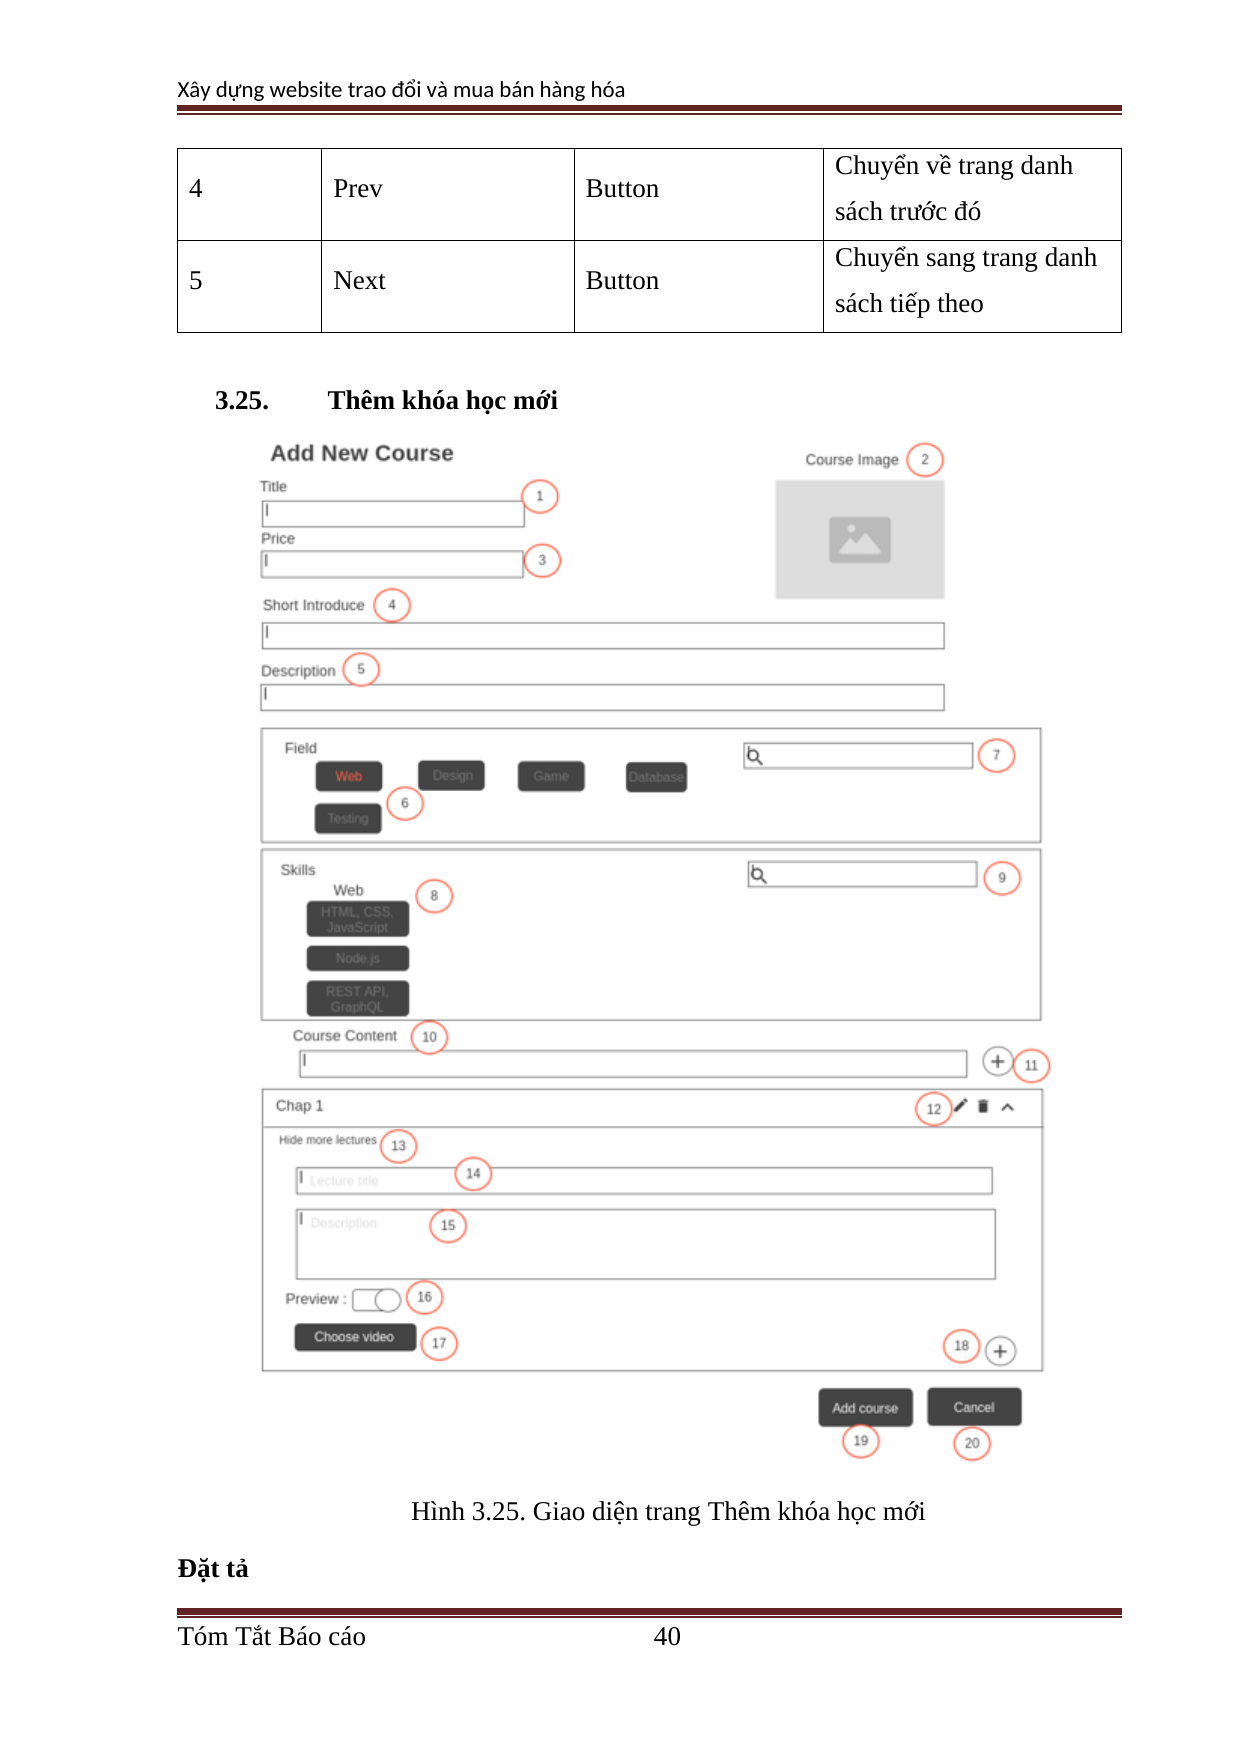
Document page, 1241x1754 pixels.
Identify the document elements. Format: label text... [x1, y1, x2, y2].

table_cell Prev [322, 149, 574, 240]
table_cell Button [575, 149, 823, 240]
table_cell Chuyển sang trang danh sách tiếp theo [824, 241, 1121, 332]
list Thêm khóa học mới [215, 384, 1122, 415]
table_cell 4 [178, 149, 321, 240]
table_cell 5 [178, 241, 321, 332]
table_cell Chuyển về trang danh sách trước đó [824, 149, 1121, 240]
table_cell Button [575, 241, 823, 332]
table_cell Next [322, 241, 574, 332]
list Hình 3.25. Giao diện trang Thêm khóa học mới [215, 1495, 1122, 1527]
picture [226, 430, 1073, 1471]
text Đặt tả [177, 1552, 1122, 1583]
